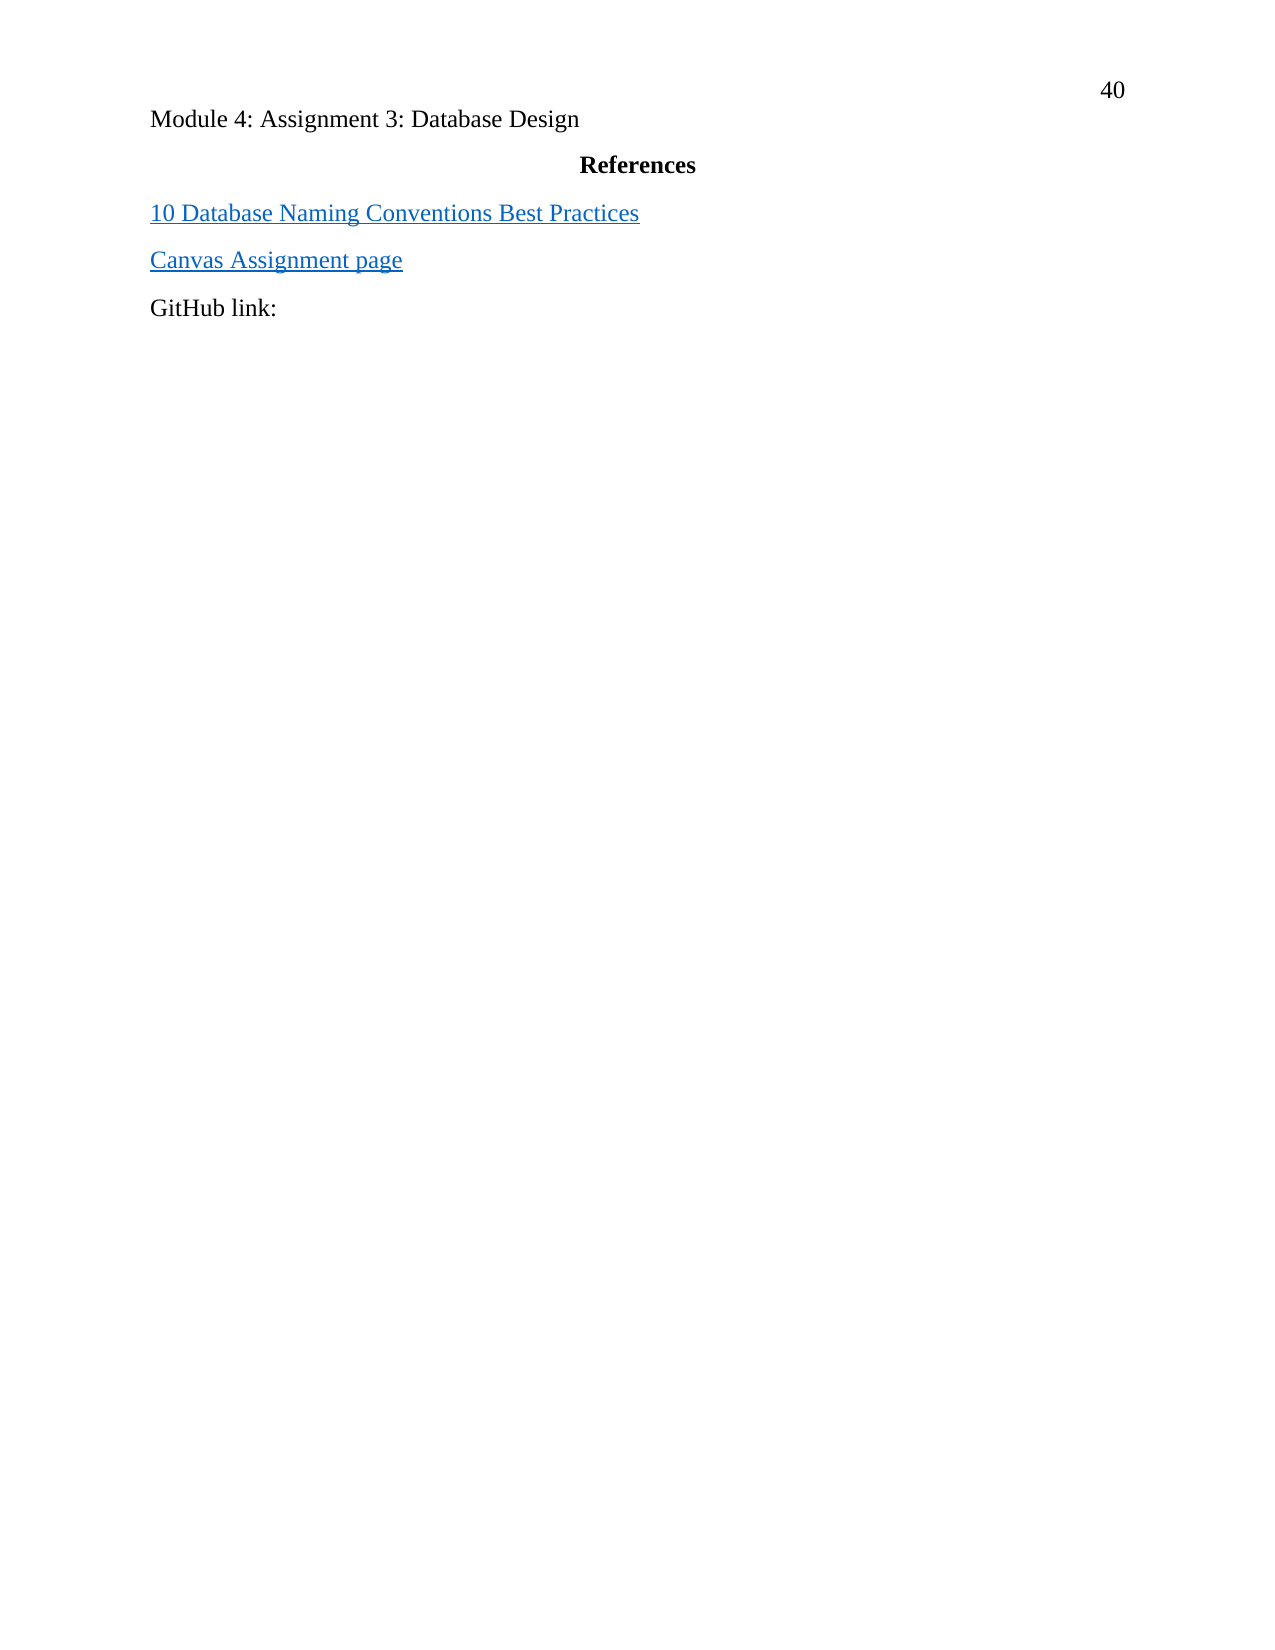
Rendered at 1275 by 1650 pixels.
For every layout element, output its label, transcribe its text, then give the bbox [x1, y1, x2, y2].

text 10 Database Naming Conventions Best Practices [150, 198, 1125, 226]
text Canvas Assignment page [150, 245, 1125, 274]
text GitHub link: [150, 293, 1125, 322]
text References [150, 150, 1125, 179]
